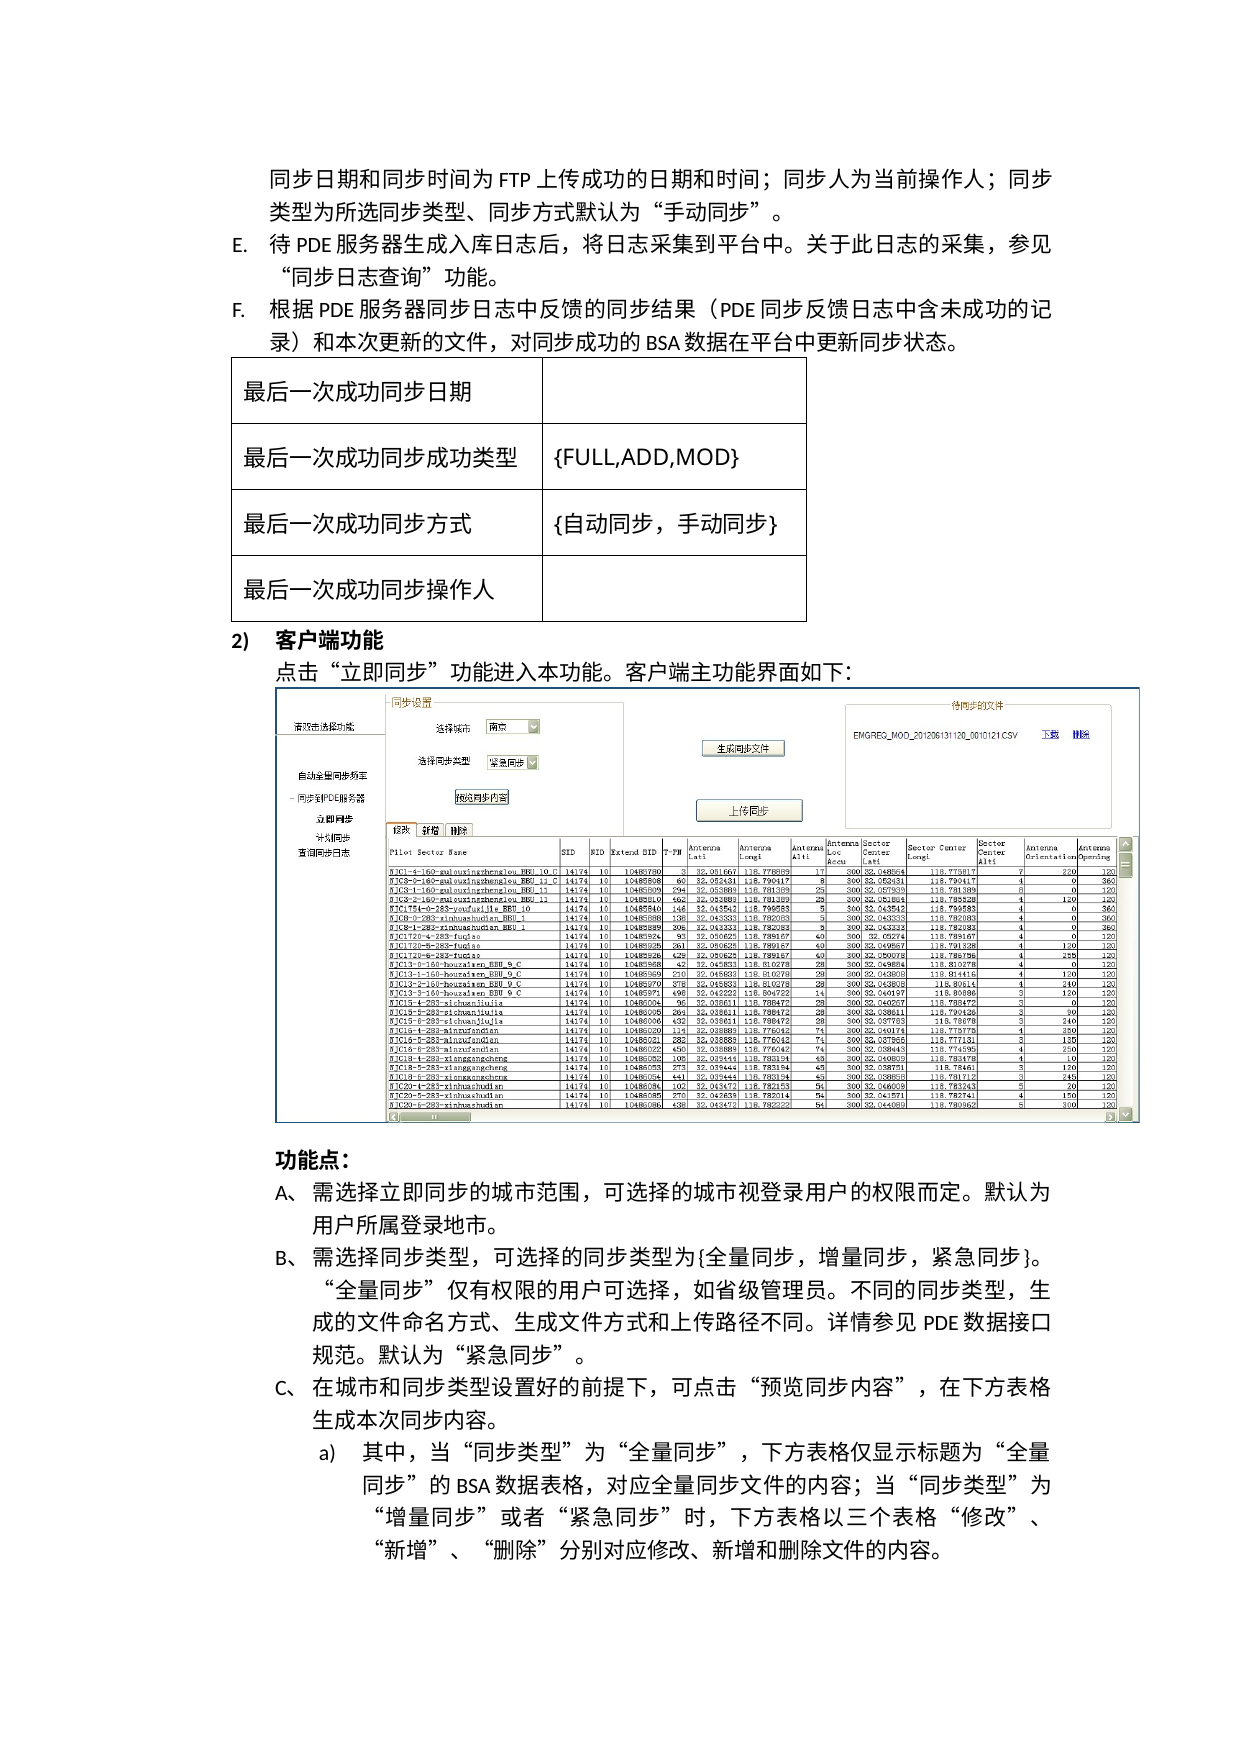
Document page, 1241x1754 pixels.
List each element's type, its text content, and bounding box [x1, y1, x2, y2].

list 需选择同步类型，可选择的同步类型为{全量同步，增量同步，紧急同步}。“全量同步”仅有权限的用户可选择，如省级管理员。不同的同步类型，生成的文件命名方式、生成文件方式和上传路径不同。详情参见PDE数据接口规范。默认为“紧急同步”。 [275, 1240, 1053, 1370]
list 功能点： [275, 1123, 1053, 1175]
list 在城市和同步类型设置好的前提下，可点击“预览同步内容”，在下方表格生成本次同步内容。 [275, 1370, 1053, 1435]
list 待PDE服务器生成入库日志后，将日志采集到平台中。关于此日志的采集，参见“同步日志查询”功能。 [232, 227, 1053, 292]
picture [275, 687, 1140, 1123]
list 其中，当“同步类型”为“全量同步”，下方表格仅显示标题为“全量同步”的BSA数据表格，对应全量同步文件的内容；当“同步类型”为“增量同步”或者“紧急同步”时，下方表格以三个表格“修改”、“新增”、“删除”分别对应修改、新增和删除文件的内容。 [319, 1435, 1053, 1565]
list 需选择立即同步的城市范围，可选择的城市视登录用户的权限而定。默认为用户所属登录地市。 [275, 1175, 1053, 1240]
table_cell 最后一次成功同步方式 [232, 490, 542, 555]
table_cell {FULL,ADD,MOD} [543, 424, 806, 489]
table_cell 最后一次成功同步成功类型 [232, 424, 542, 489]
list 根据PDE服务器同步日志中反馈的同步结果（PDE同步反馈日志中含未成功的记录）和本次更新的文件，对同步成功的BSA数据在平台中更新同步状态。 [232, 292, 1053, 357]
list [232, 162, 1053, 227]
table_header 最后一次成功同步日期 [232, 358, 542, 423]
text 点击“立即同步”功能进入本功能。客户端主功能界面如下： [187, 655, 1053, 687]
table_cell [543, 556, 806, 621]
table_header [543, 358, 806, 423]
table_cell {自动同步，手动同步} [543, 490, 806, 555]
table_cell 最后一次成功同步操作人 [232, 556, 542, 621]
list 客户端功能 [231, 622, 1053, 655]
